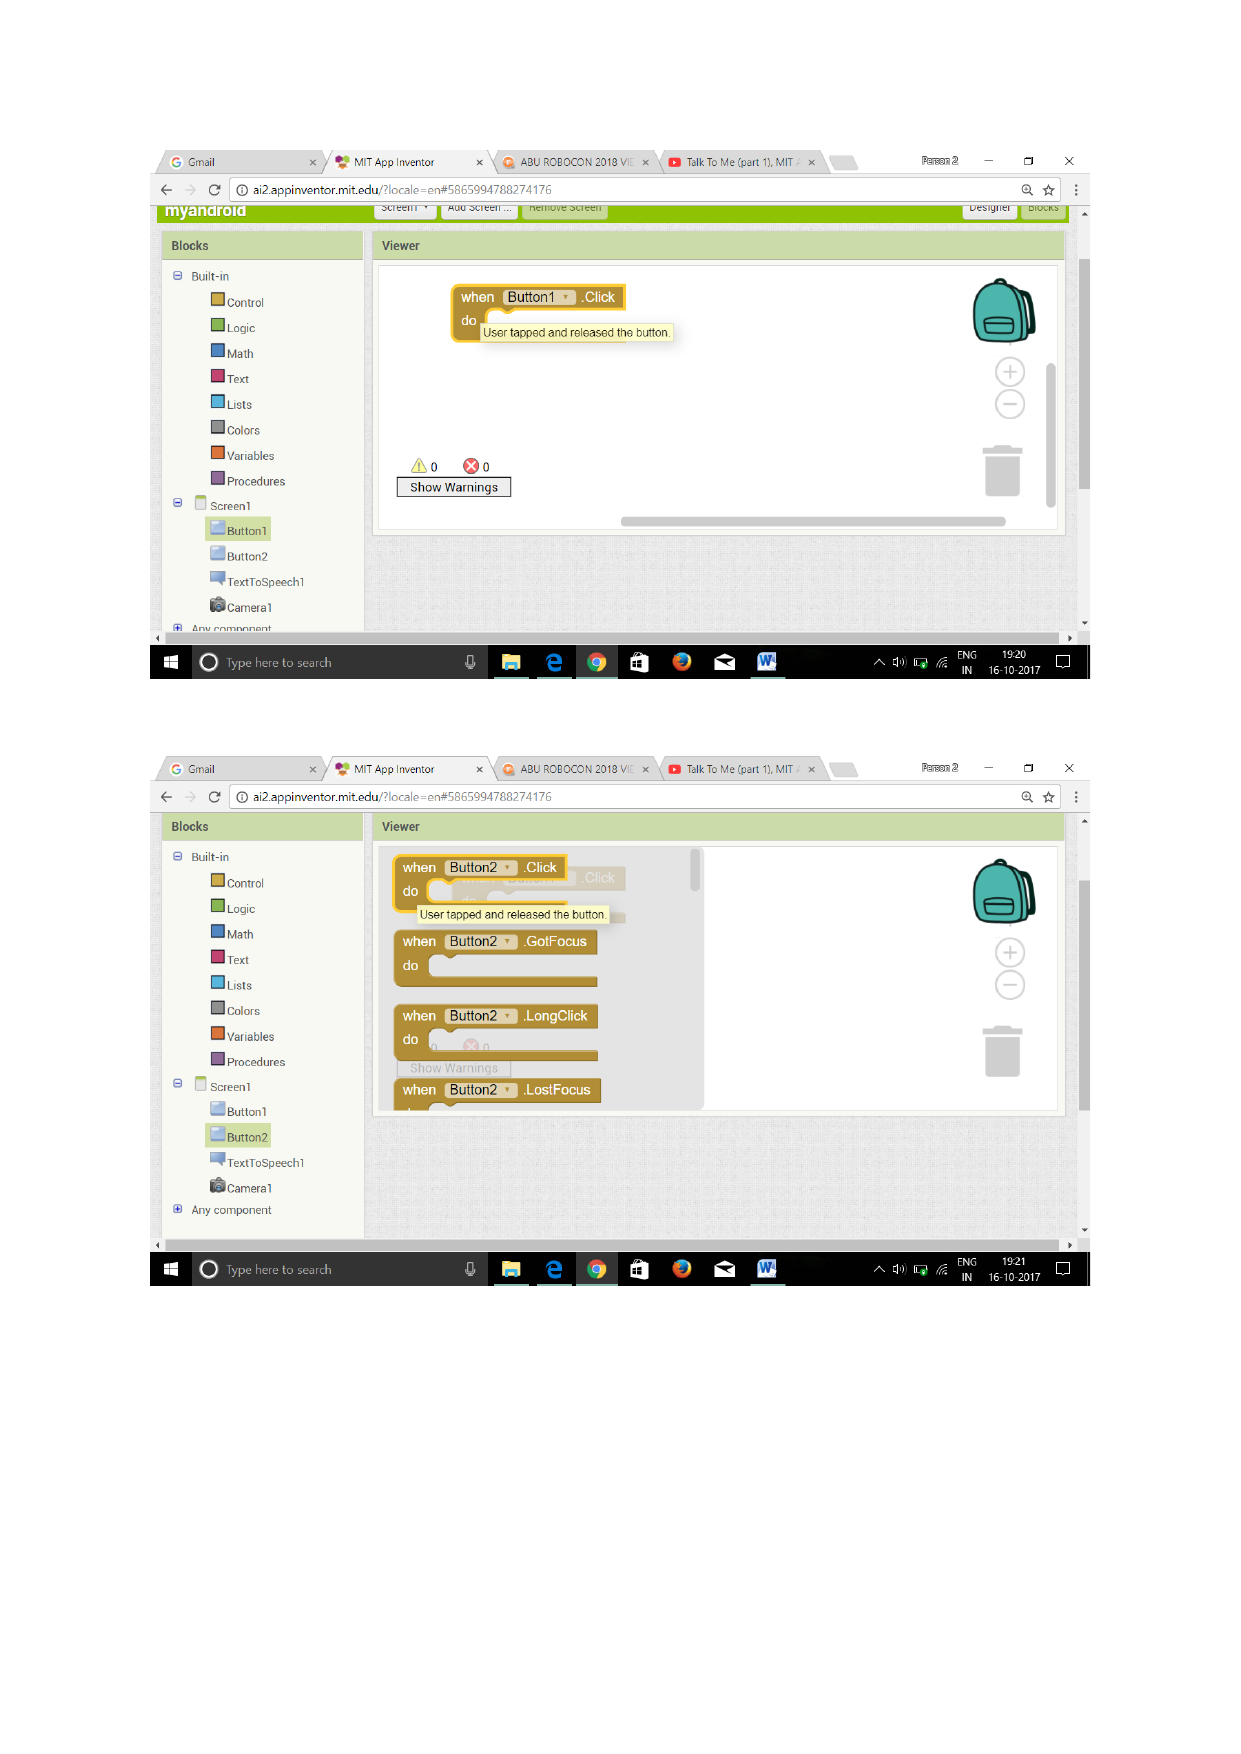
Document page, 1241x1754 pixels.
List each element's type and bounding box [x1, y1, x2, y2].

picture [150, 756, 1091, 1286]
picture [150, 150, 1091, 679]
